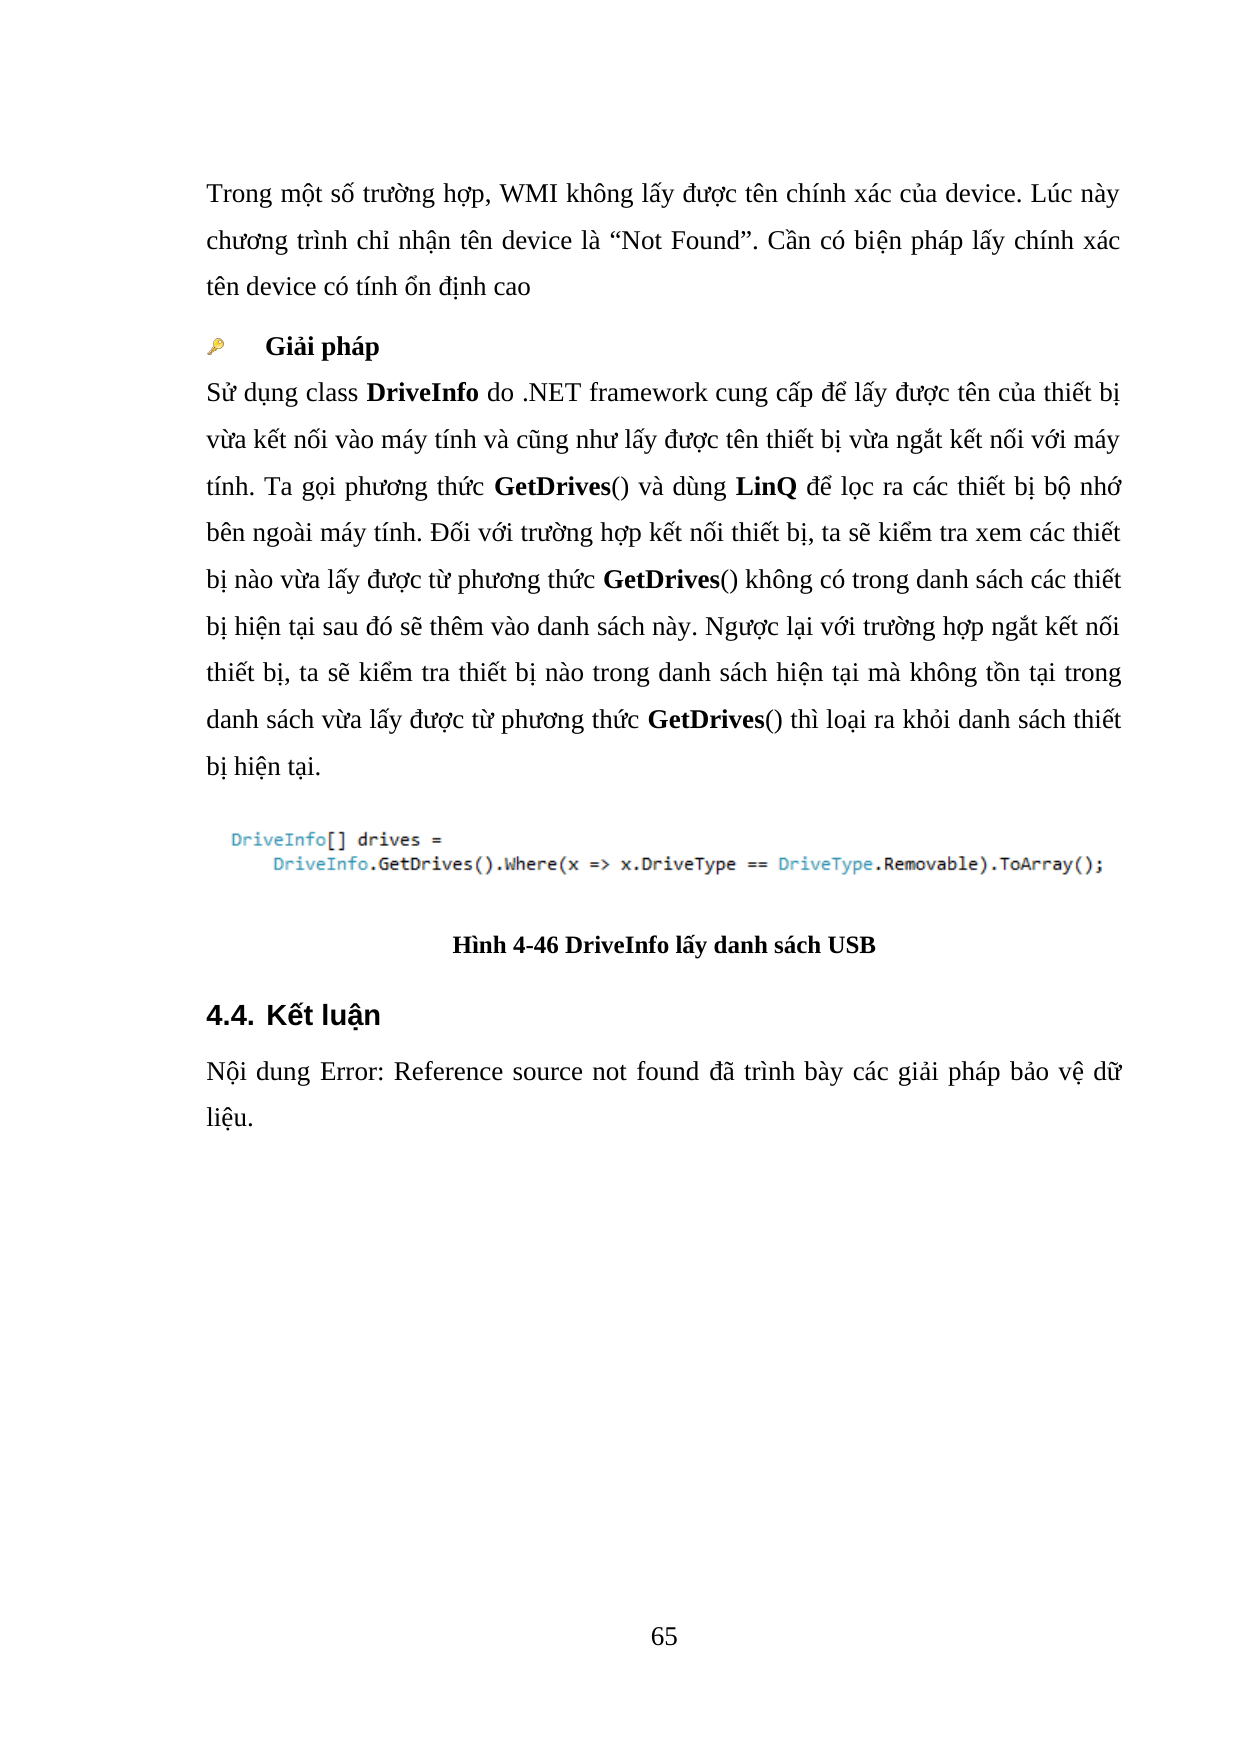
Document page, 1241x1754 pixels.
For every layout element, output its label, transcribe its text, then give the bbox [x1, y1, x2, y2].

text Giải pháp [206, 330, 1122, 361]
subtitle Kết luận [206, 998, 1122, 1032]
picture [206, 808, 1123, 902]
text Sử dụng class DriveInfo do .NET framework cung cấp để lấy được tên của thiết bị vừa kết nối vào máy tính và cũng như lấy được tên thiết bị vừa ngắt kết nối với máy tính. Ta gọi phương thức GetDrives() và dùng LinQ để lọc ra các thiết bị bộ nhớ bên ngoài máy tính. Đối với trường hợp kết nối thiết bị, ta sẽ kiểm tra xem các thiết bị nào vừa lấy được từ phương thức GetDrives() không có trong danh sách các thiết bị hiện tại sau đó sẽ thêm vào danh sách này. Ngược lại với trường hợp ngắt kết nối thiết bị, ta sẽ kiểm tra thiết bị nào trong danh sách hiện tại mà không tồn tại trong danh sách vừa lấy được từ phương thức GetDrives() thì loại ra khỏi danh sách thiết bị hiện tại. [206, 376, 1122, 781]
picture [207, 338, 224, 355]
text Trong một số trường hợp, WMI không lấy được tên chính xác của device. Lúc này chương trình chỉ nhận tên device là “Not Found”. Cần có biện pháp lấy chính xác tên device có tính ổn định cao [206, 177, 1122, 302]
